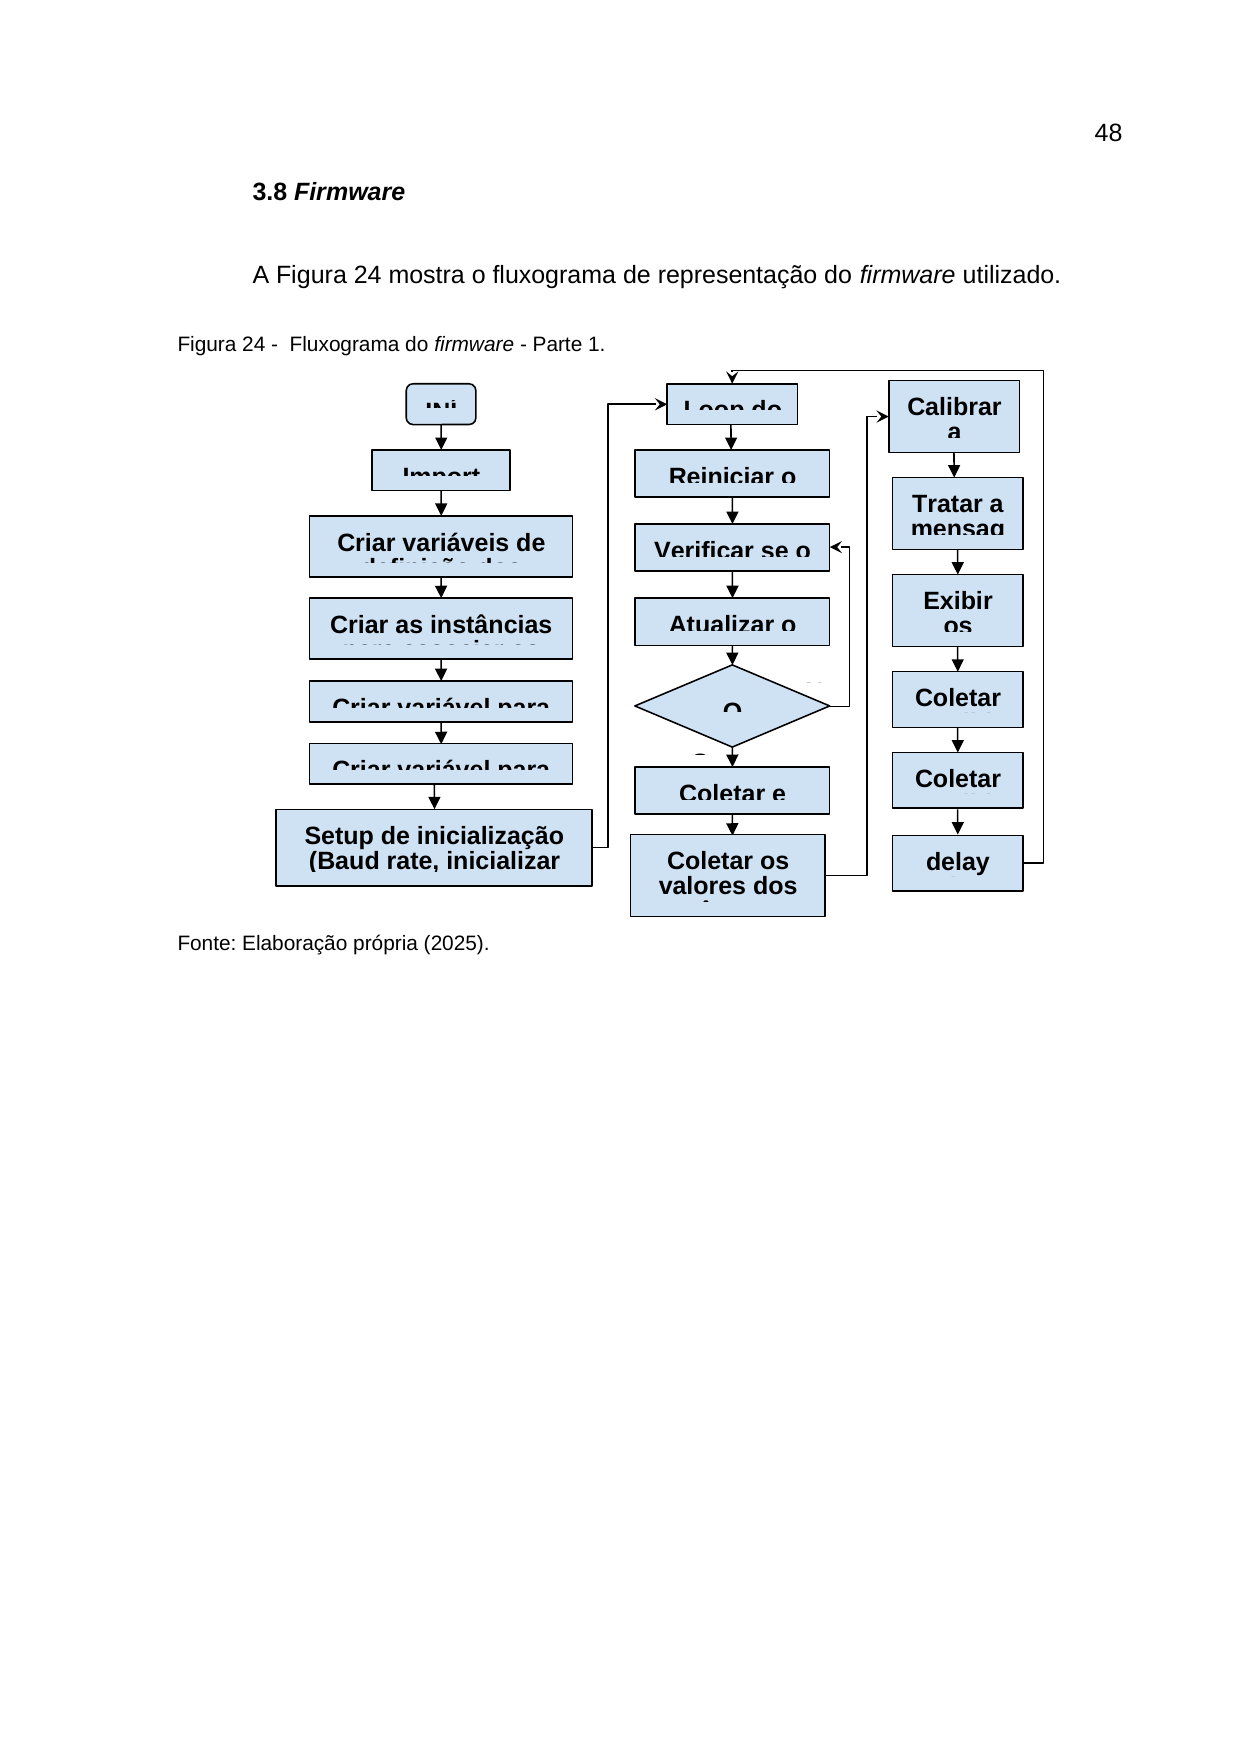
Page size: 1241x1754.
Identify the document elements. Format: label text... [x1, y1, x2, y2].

text Figura 24 - Fluxograma do firmware - Parte 1. [177, 332, 1122, 356]
subtitle A Figura 24 mostra o fluxograma de representação do firmware utilizado. [252, 260, 1122, 288]
text Fonte: Elaboração própria (2025). [177, 931, 1122, 955]
subtitle 3.8 Firmware [252, 177, 1122, 206]
